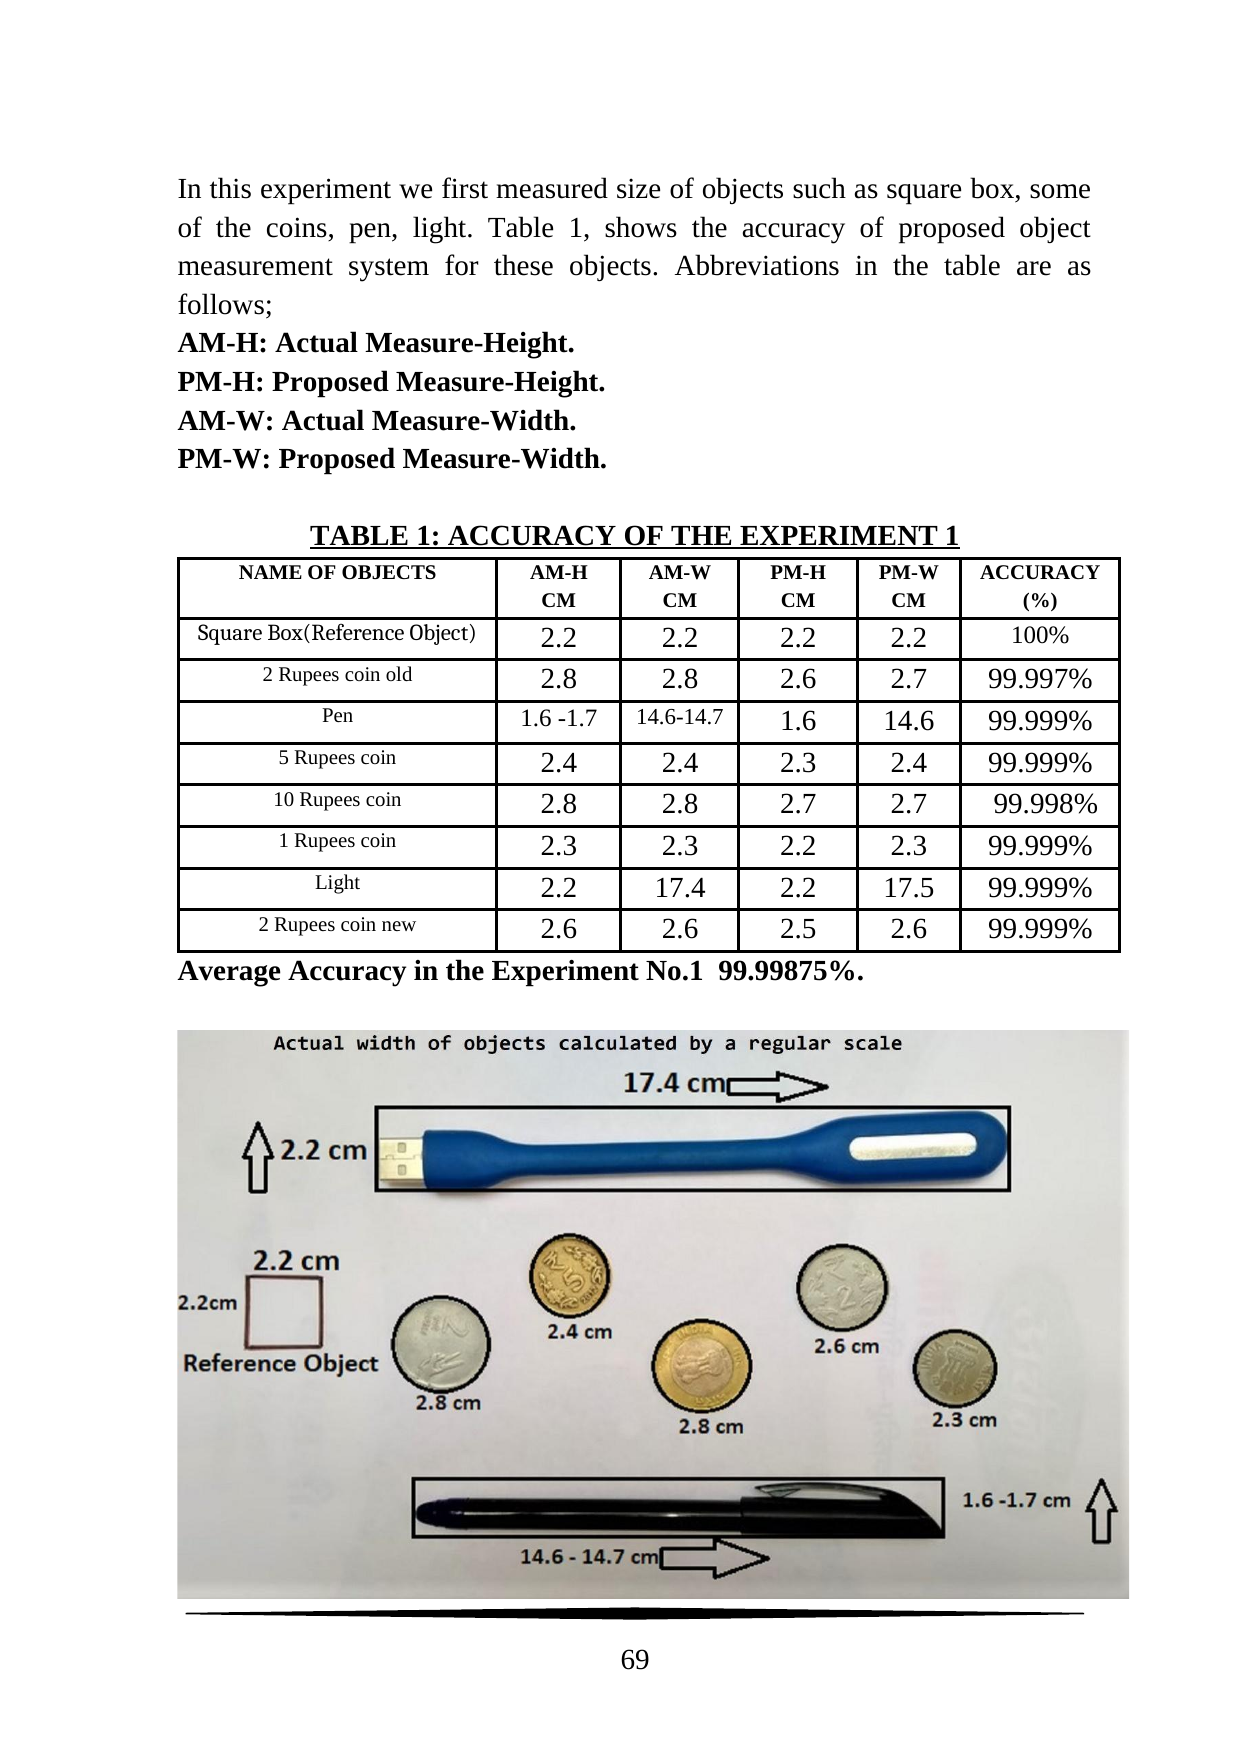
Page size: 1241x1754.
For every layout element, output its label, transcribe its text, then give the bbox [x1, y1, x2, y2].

table_header AM-W CM [622, 560, 737, 617]
table_cell 17.4 [622, 870, 737, 908]
table_cell Light [180, 870, 495, 908]
text Average Accuracy in the Experiment No.1 99.99875%. [177, 953, 1092, 987]
table_header ACCURACY (%) [962, 560, 1118, 617]
table_cell 99.999% [962, 703, 1118, 742]
table_cell 2.3 [740, 745, 856, 783]
table_cell 99.999% [962, 828, 1118, 867]
table_cell 99.997% [962, 661, 1118, 700]
text In this experiment we first measured size of objects such as square box, some of the coins, pen, light. Table 1, shows the accuracy of proposed object measurement system for these objects. Abbreviations in the table are as follows; [177, 171, 1092, 321]
table_cell 2.3 [622, 828, 737, 867]
text PM-H: Proposed Measure-Height. [177, 364, 1092, 398]
table_header PM-W CM [859, 560, 959, 617]
table_header NAME OF OBJECTS [180, 560, 495, 617]
table_cell 2.2 [498, 620, 619, 658]
table_cell 2.2 [859, 620, 959, 658]
table_cell 99.999% [962, 745, 1118, 783]
text PM-W: Proposed Measure-Width. [177, 441, 1092, 475]
table_cell 2.6 [740, 661, 856, 700]
table_cell 2.8 [498, 786, 619, 825]
table_cell 2.2 [740, 828, 856, 867]
table_cell 2.7 [740, 786, 856, 825]
table_cell 2.3 [498, 828, 619, 867]
table_cell 2.2 [740, 620, 856, 658]
table_header AM-H CM [498, 560, 619, 617]
table_cell 2.7 [859, 661, 959, 700]
table_cell 99.999% [962, 870, 1118, 908]
table_cell 2.8 [622, 786, 737, 825]
table_cell 2.2 [498, 870, 619, 908]
table_cell 14.6-14.7 [622, 703, 737, 742]
table_cell 1.6 -1.7 [498, 703, 619, 742]
table_cell 2.5 [740, 911, 856, 950]
table_cell 2.6 [859, 911, 959, 950]
table_cell 2.7 [859, 786, 959, 825]
table_cell 2.2 [740, 870, 856, 908]
table_cell 2.8 [622, 661, 737, 700]
table_cell 2.3 [859, 828, 959, 867]
table_cell 2.4 [622, 745, 737, 783]
table_cell 1 Rupees coin [180, 828, 495, 867]
table_cell 2.8 [498, 661, 619, 700]
table_cell 2.2 [622, 620, 737, 658]
table_cell 1.6 [740, 703, 856, 742]
table_cell 5 Rupees coin [180, 745, 495, 783]
table_header PM-H CM [740, 560, 856, 617]
table_cell Square Box(Reference Object) [180, 620, 495, 658]
picture [177, 1030, 1130, 1599]
table_cell 2 Rupees coin old [180, 661, 495, 700]
text TABLE 1: ACCURACY OF THE EXPERIMENT 1 [177, 518, 1092, 552]
table_cell 2.4 [498, 745, 619, 783]
table_cell 10 Rupees coin [180, 786, 495, 825]
table_cell 2.6 [622, 911, 737, 950]
table_cell 2.4 [859, 745, 959, 783]
table_cell Pen [180, 703, 495, 742]
text AM-H: Actual Measure-Height. [177, 326, 1092, 359]
table_cell 2.6 [498, 911, 619, 950]
table_cell 99.998% [962, 786, 1118, 825]
table_cell 100% [962, 620, 1118, 658]
text AM-W: Actual Measure-Width. [177, 403, 1092, 436]
table_cell 99.999% [962, 911, 1118, 950]
table_cell 2 Rupees coin new [180, 911, 495, 950]
table_cell 17.5 [859, 870, 959, 908]
table_cell 14.6 [859, 703, 959, 742]
